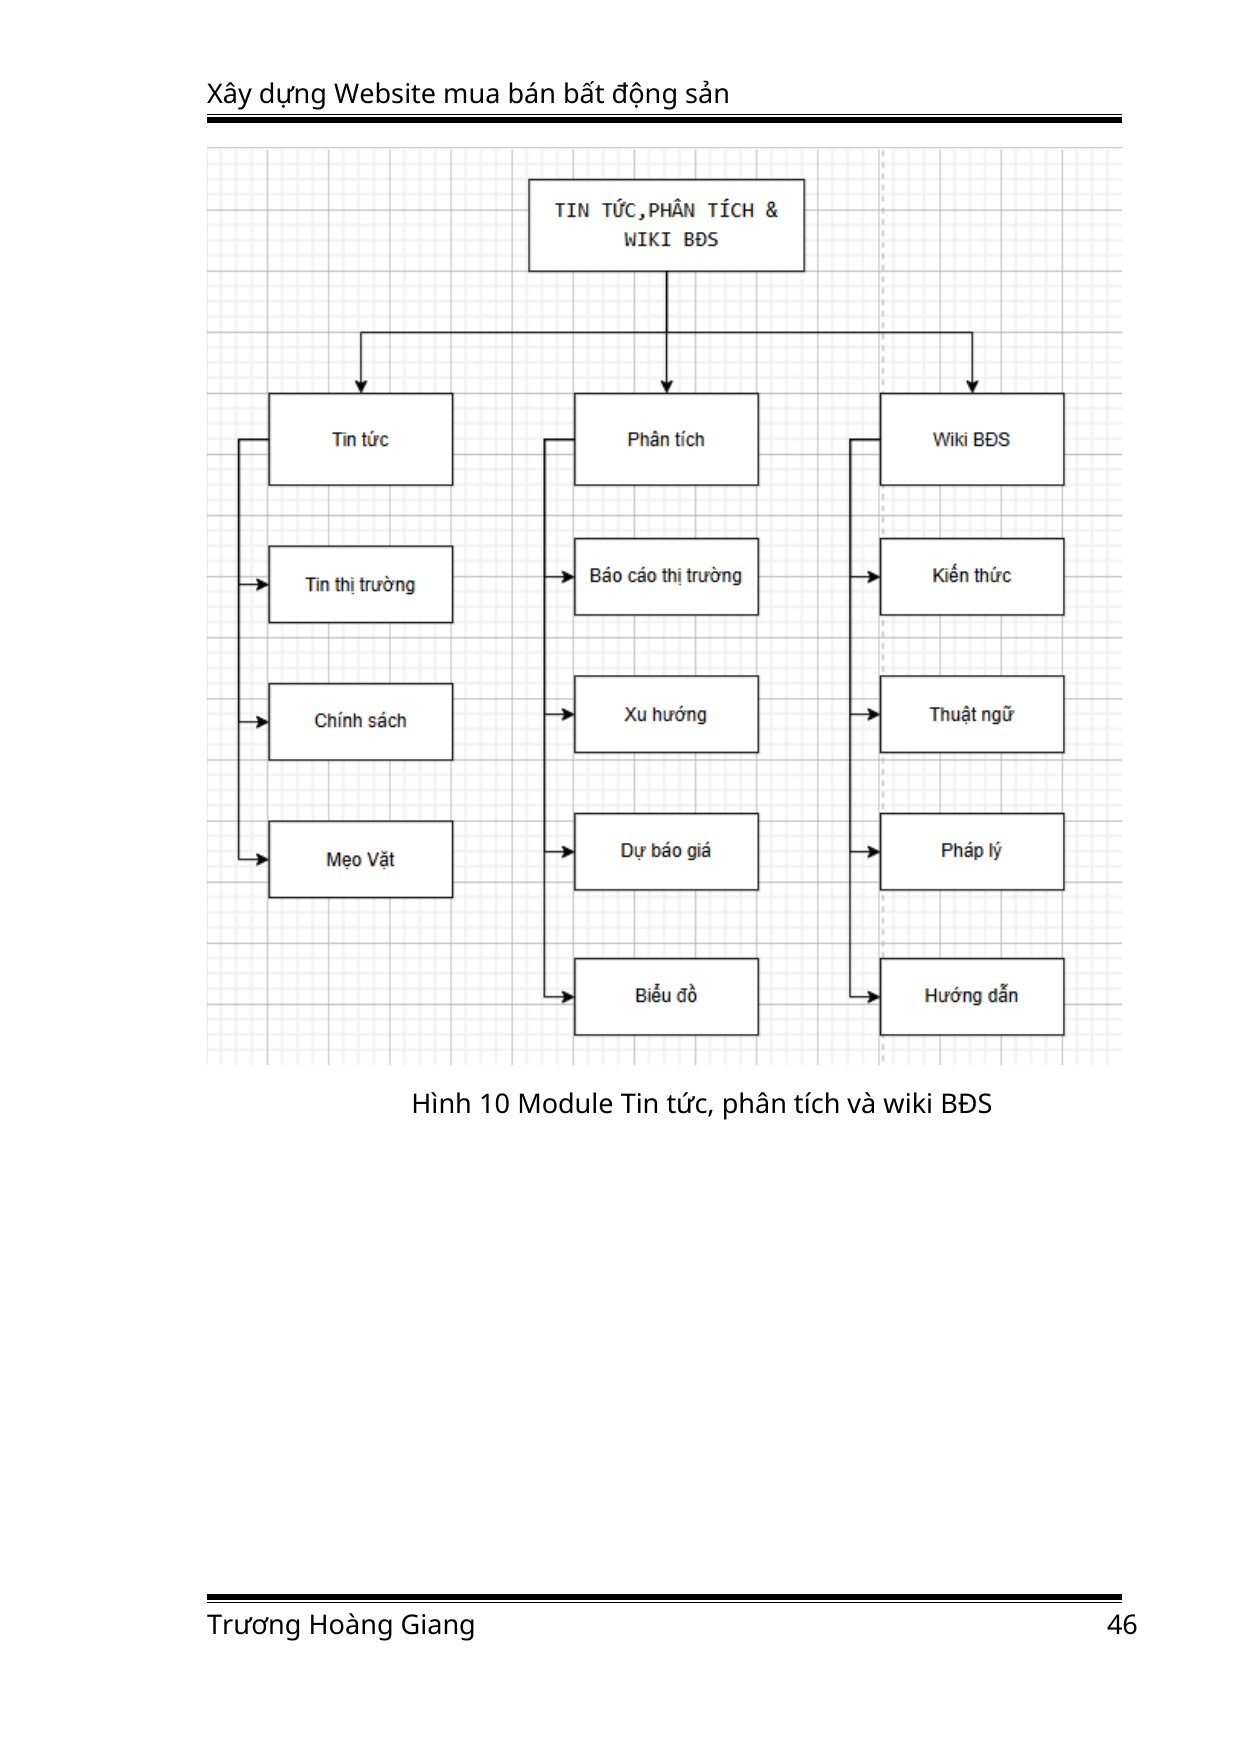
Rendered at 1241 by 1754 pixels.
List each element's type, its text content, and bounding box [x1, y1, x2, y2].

picture [206, 147, 1123, 1065]
text Hình 10 Module Tin tức, phân tích và wiki BĐS [207, 1084, 1122, 1121]
